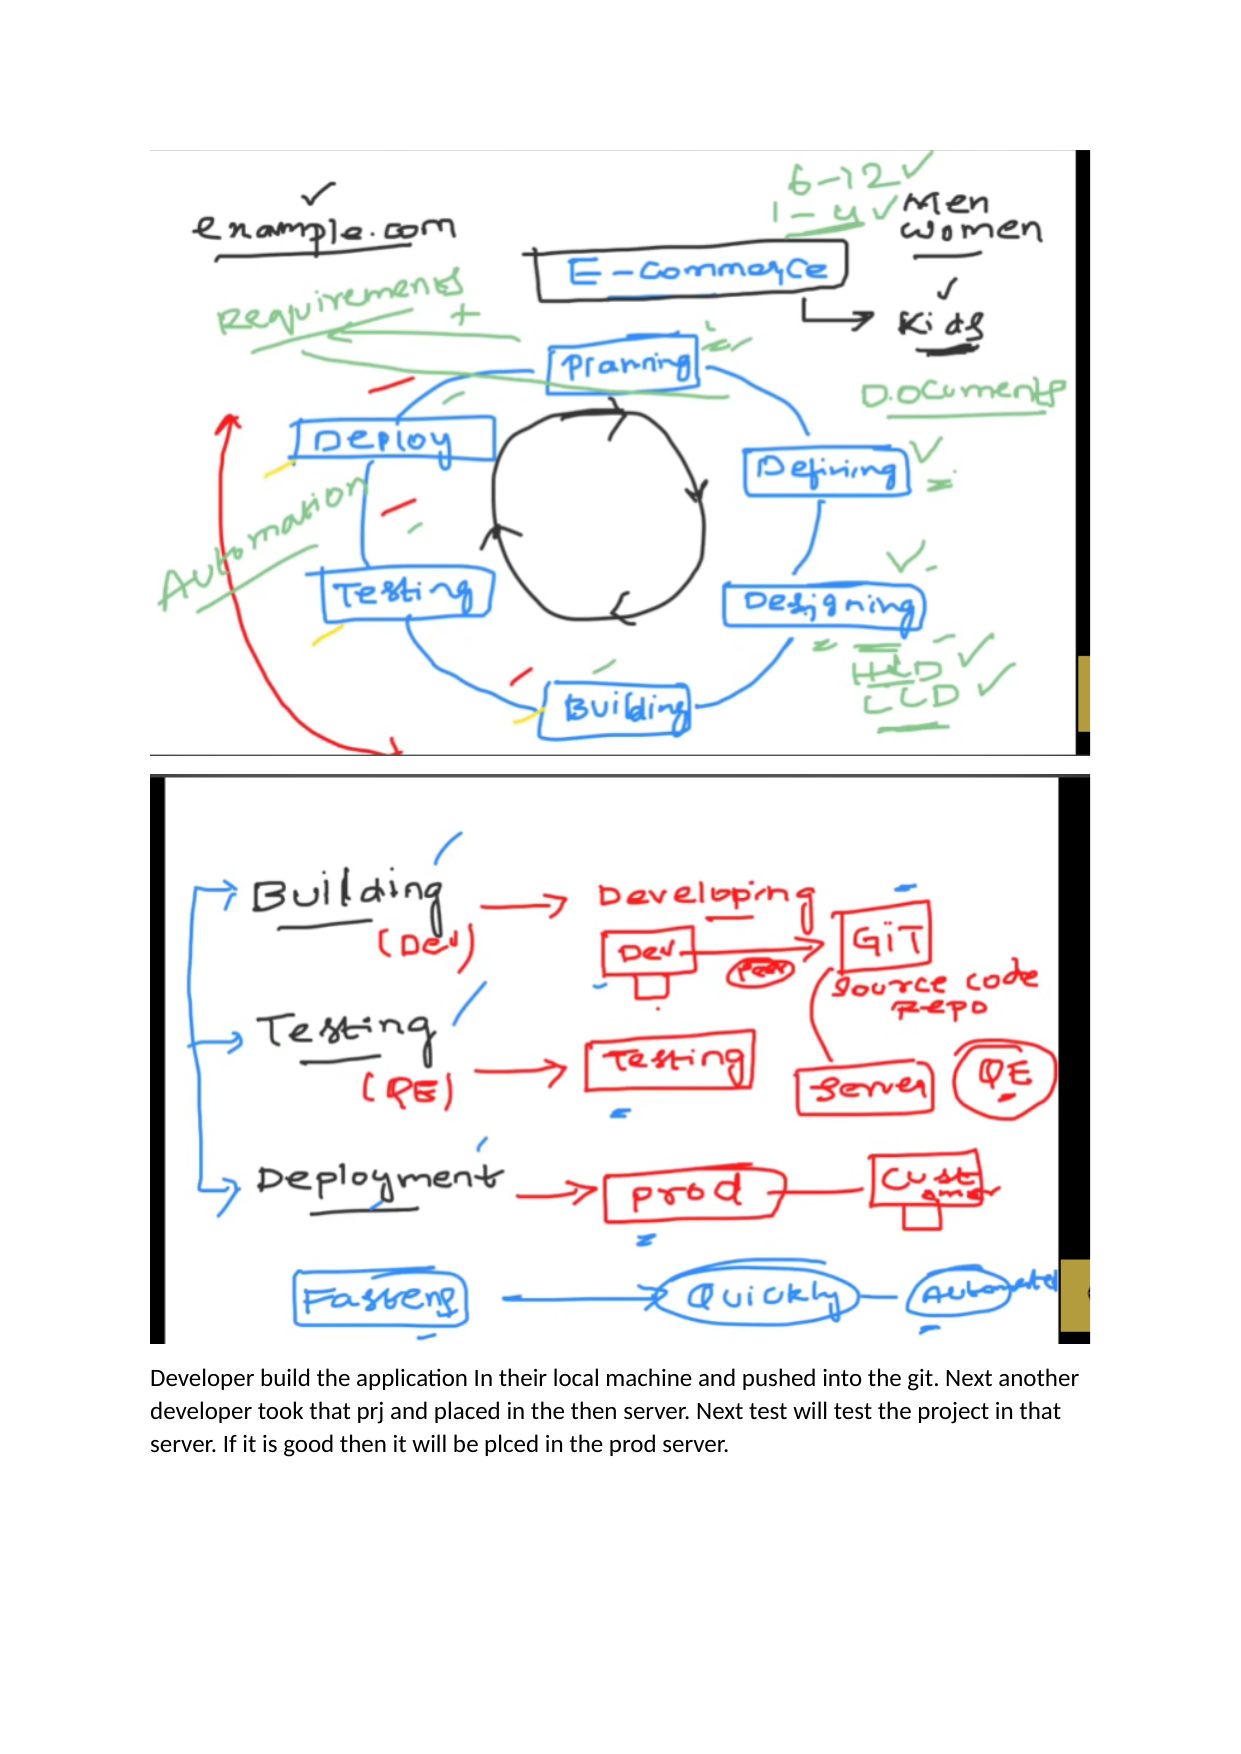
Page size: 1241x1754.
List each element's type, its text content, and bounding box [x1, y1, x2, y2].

picture [150, 774, 1091, 1344]
picture [150, 150, 1091, 756]
text Developer build the application In their local machine and pushed into the git. Next another developer took that prj and placed in the then server. Next test will test the project in that server. If it is good then it will be plced in the prod server. [150, 1362, 1090, 1458]
